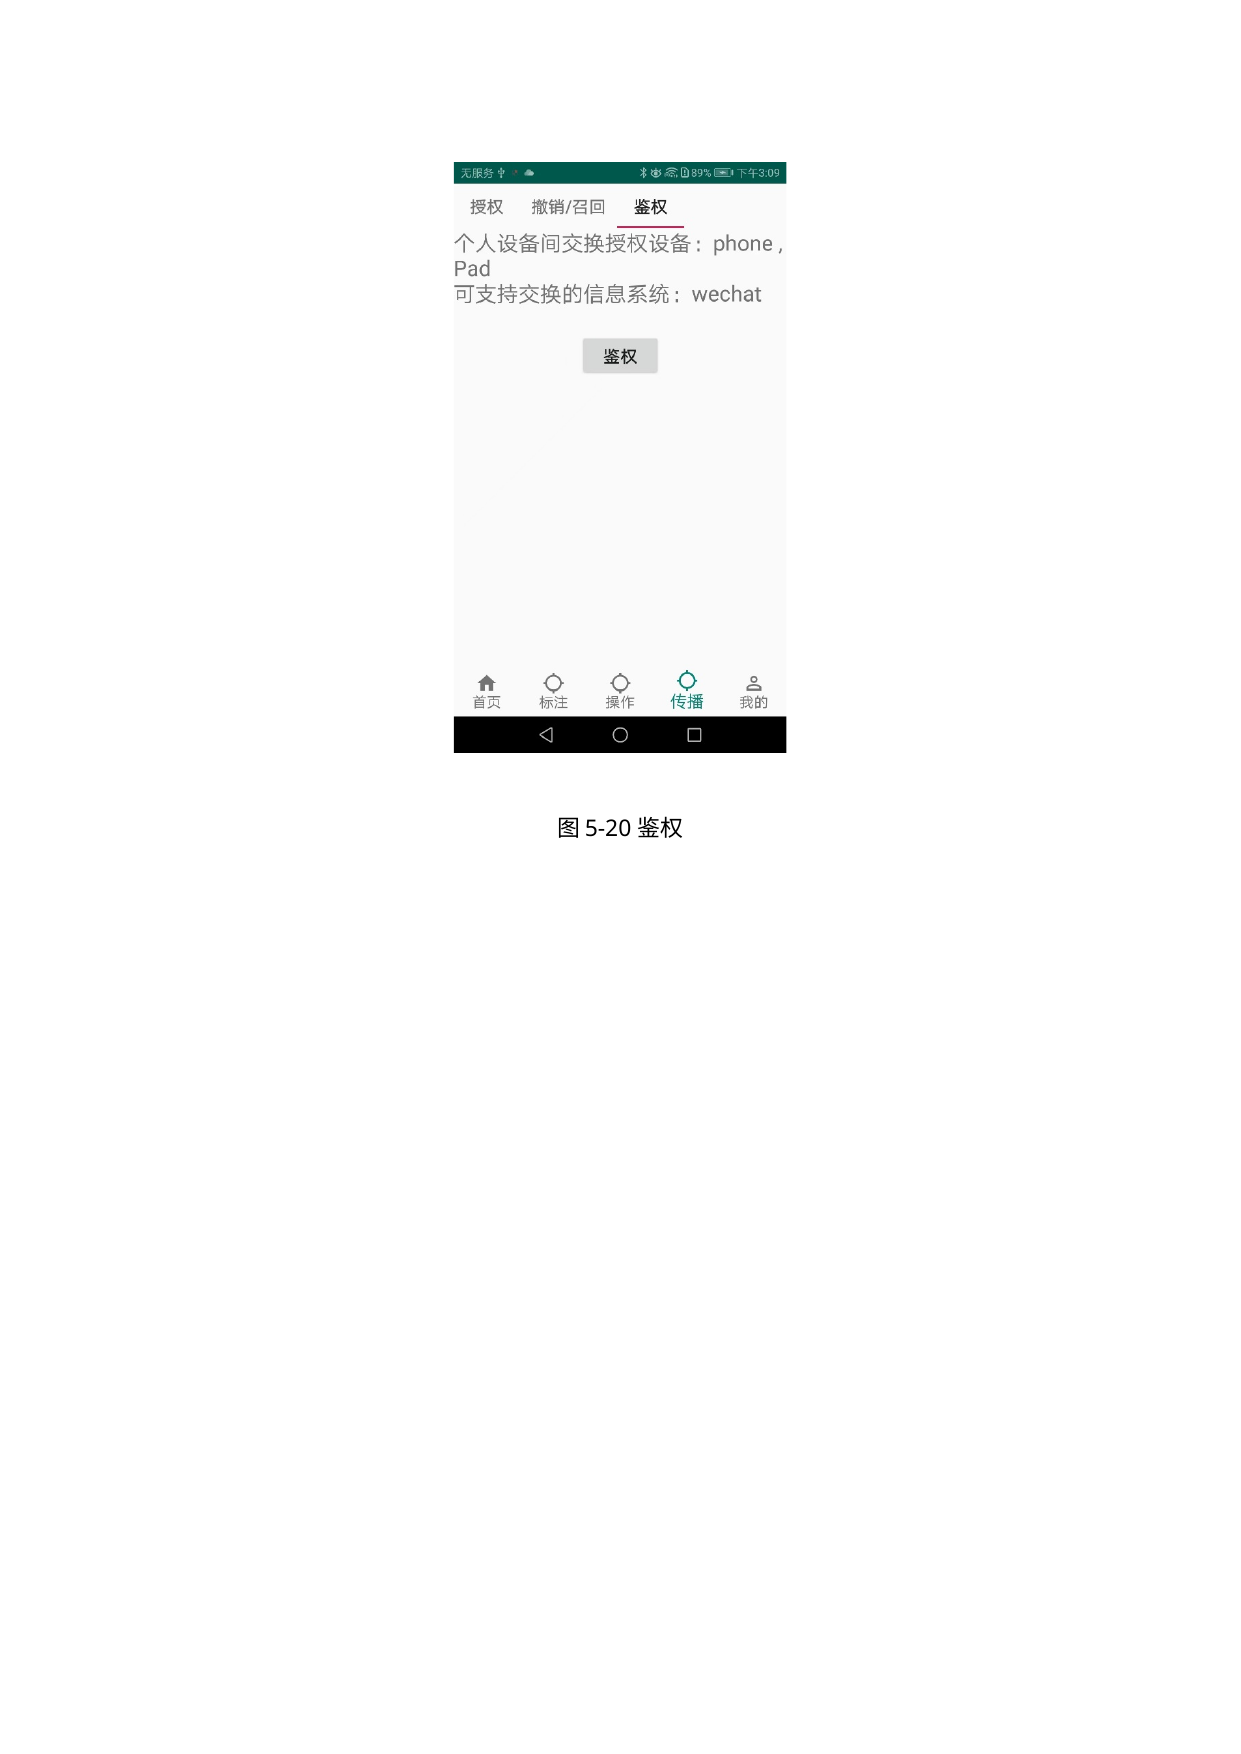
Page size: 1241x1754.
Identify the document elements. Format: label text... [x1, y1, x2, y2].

text 图5-20 鉴权 [187, 794, 1053, 859]
picture [453, 162, 787, 753]
